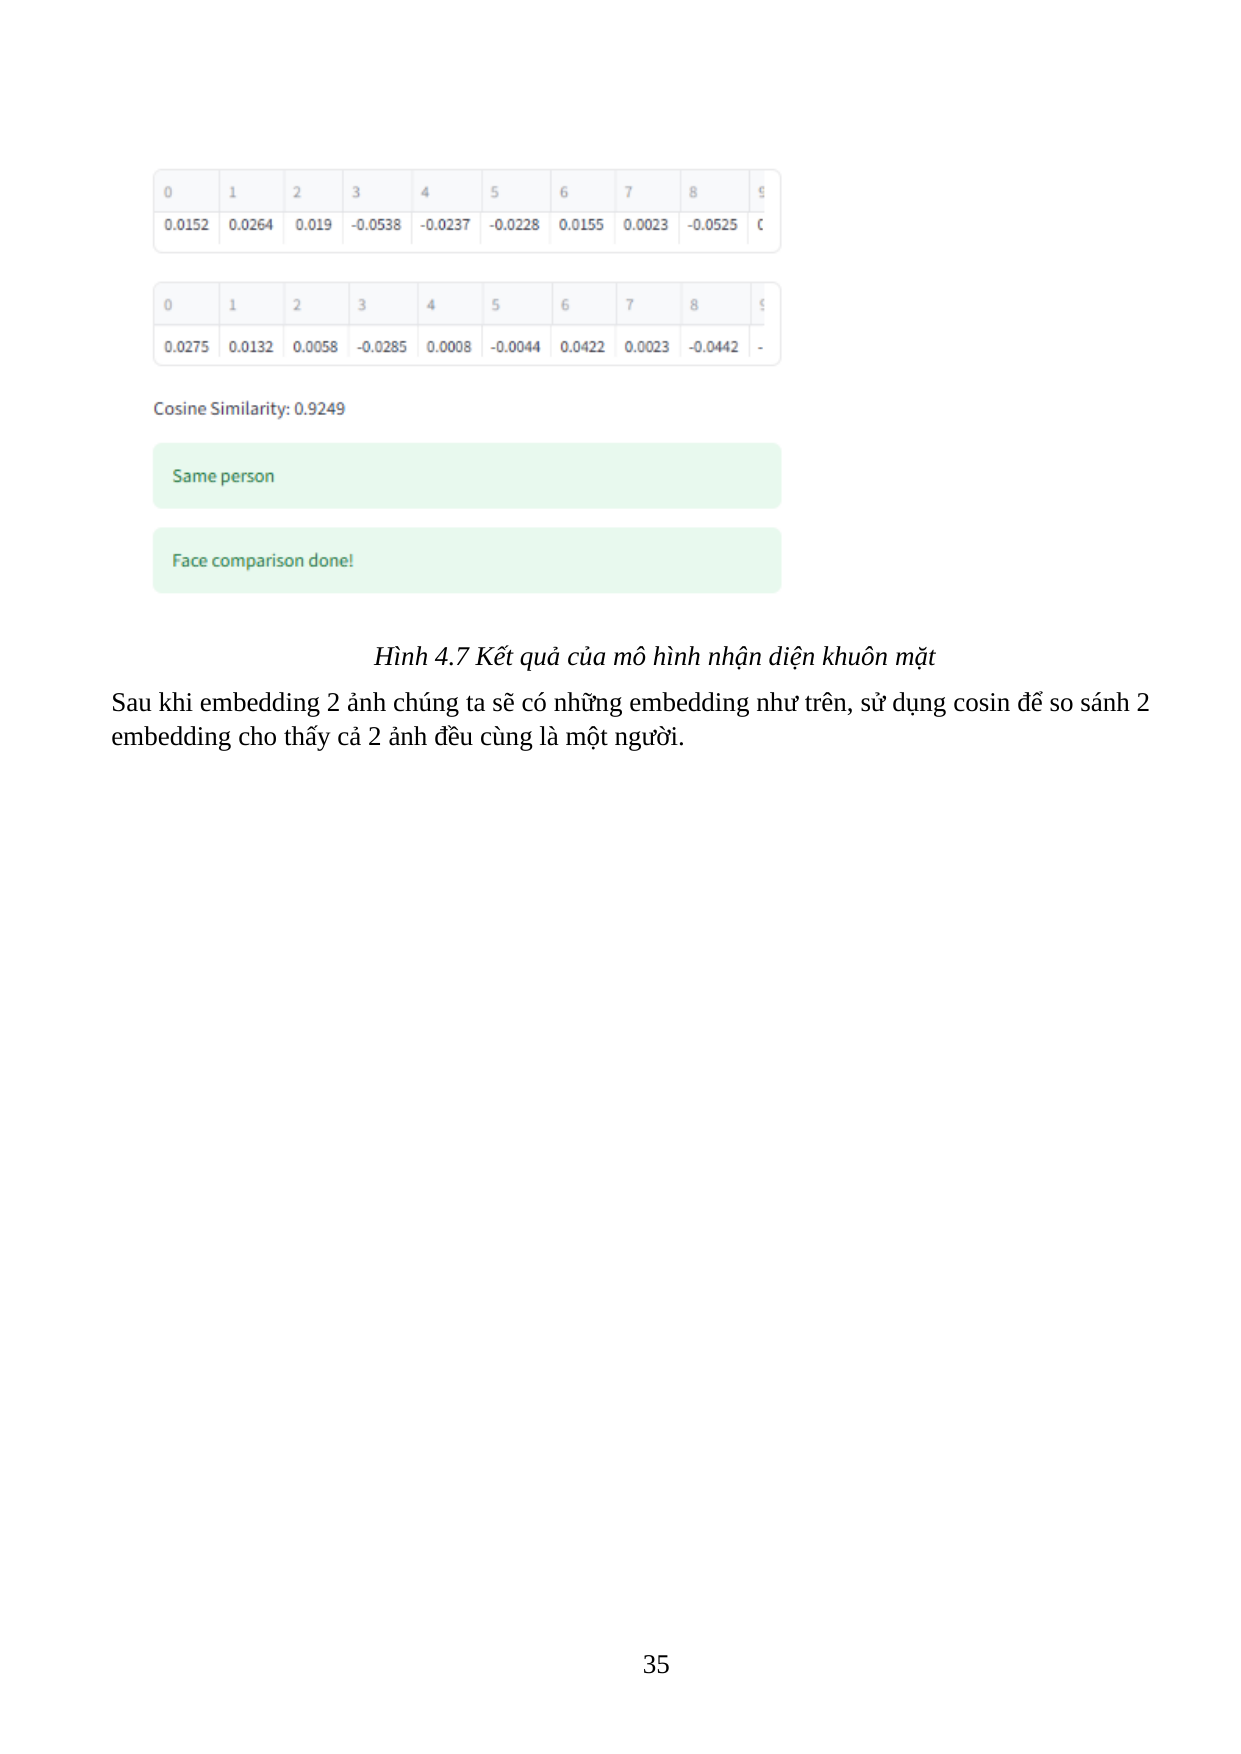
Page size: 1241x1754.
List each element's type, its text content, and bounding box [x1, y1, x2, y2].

text Sau khi embedding 2 ảnh chúng ta sẽ có những embedding như trên, sử dụng cosin để so sánh 2 embedding cho thấy cả 2 ảnh đều cùng là một người. [111, 686, 1201, 751]
picture [111, 166, 935, 617]
text Hình 4.7 Kết quả của mô hình nhận diện khuôn mặt [111, 640, 1201, 671]
